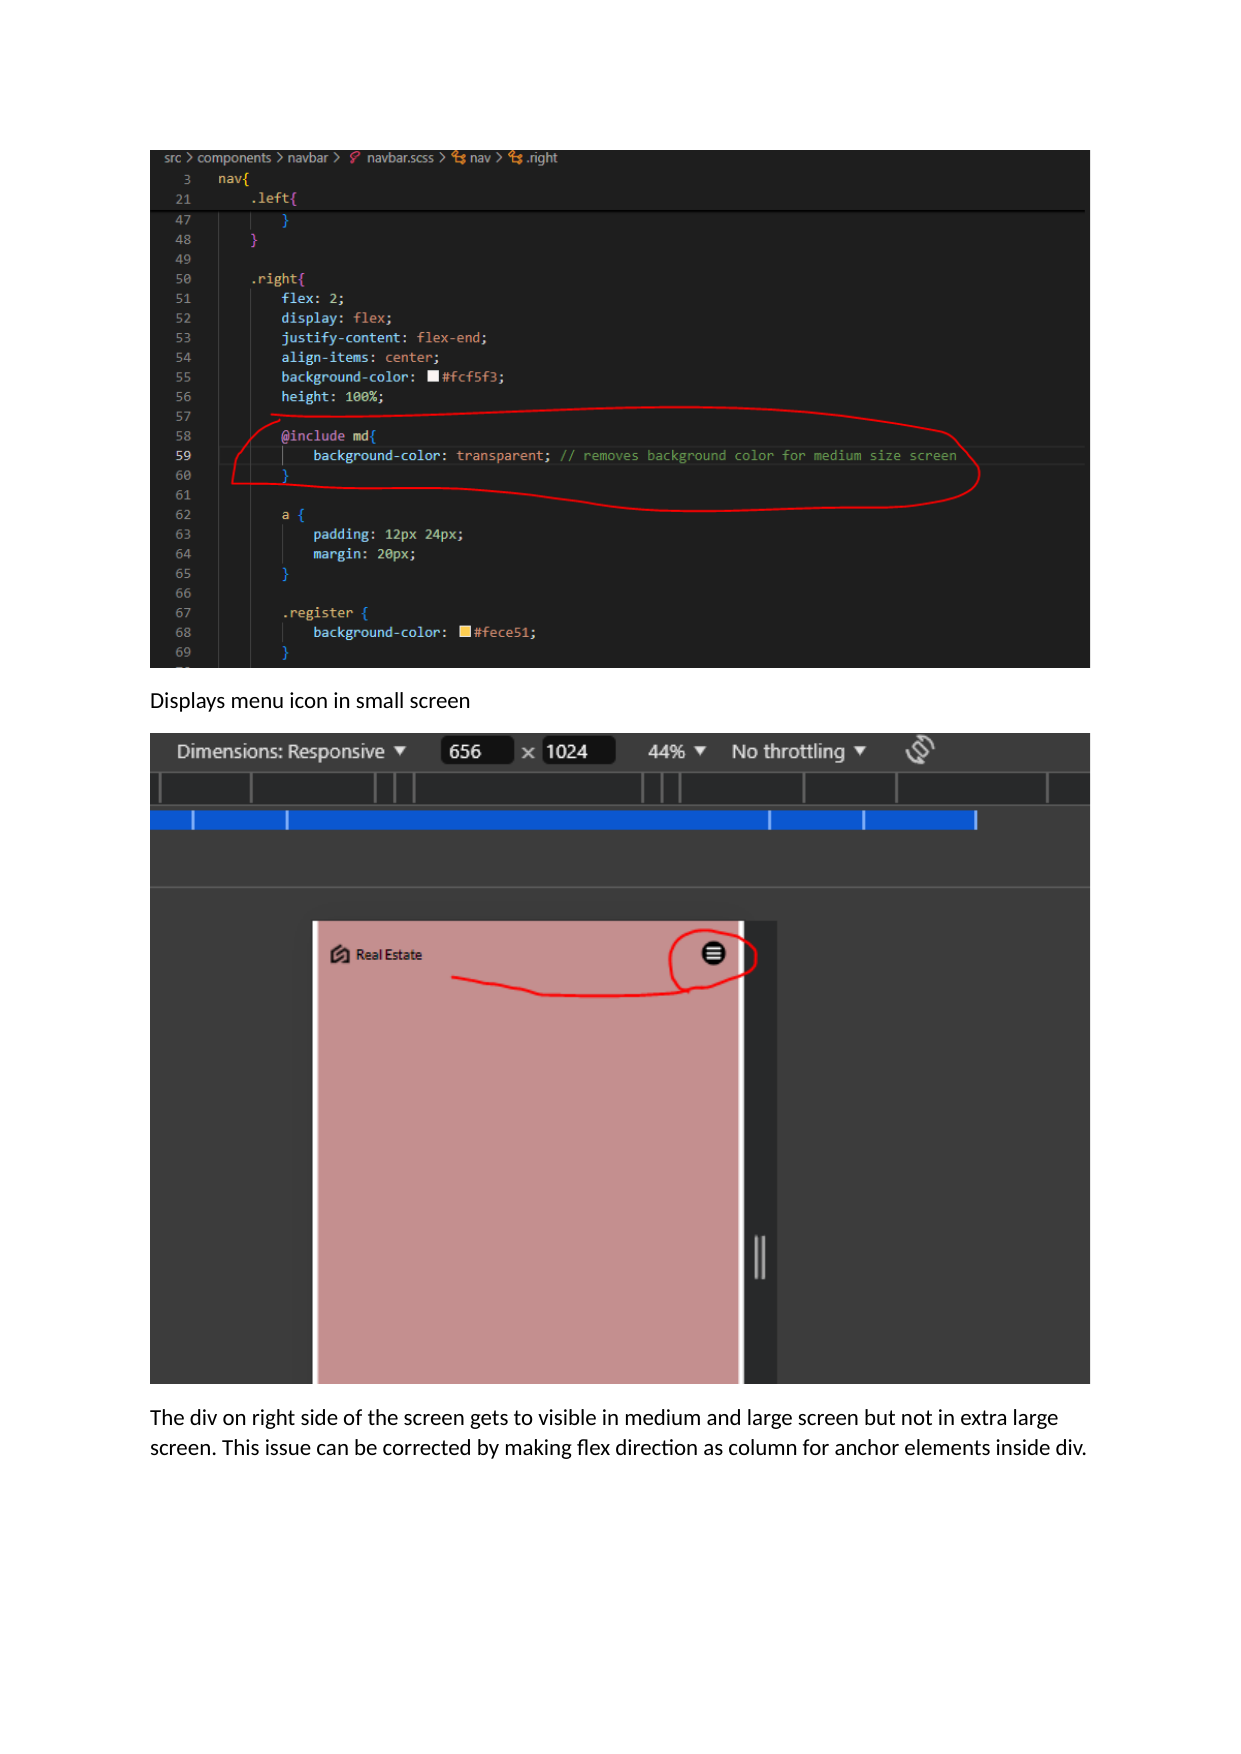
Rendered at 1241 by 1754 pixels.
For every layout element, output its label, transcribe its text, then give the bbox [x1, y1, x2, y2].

picture [150, 733, 1091, 1384]
text The div on right side of the screen gets to visible in medium and large screen but not in extra large screen. This issue can be corrected by making flex direction as column for anchor elements inside div. [150, 1403, 1090, 1461]
text Displays menu icon in small screen [150, 686, 1090, 714]
picture [150, 150, 1091, 668]
